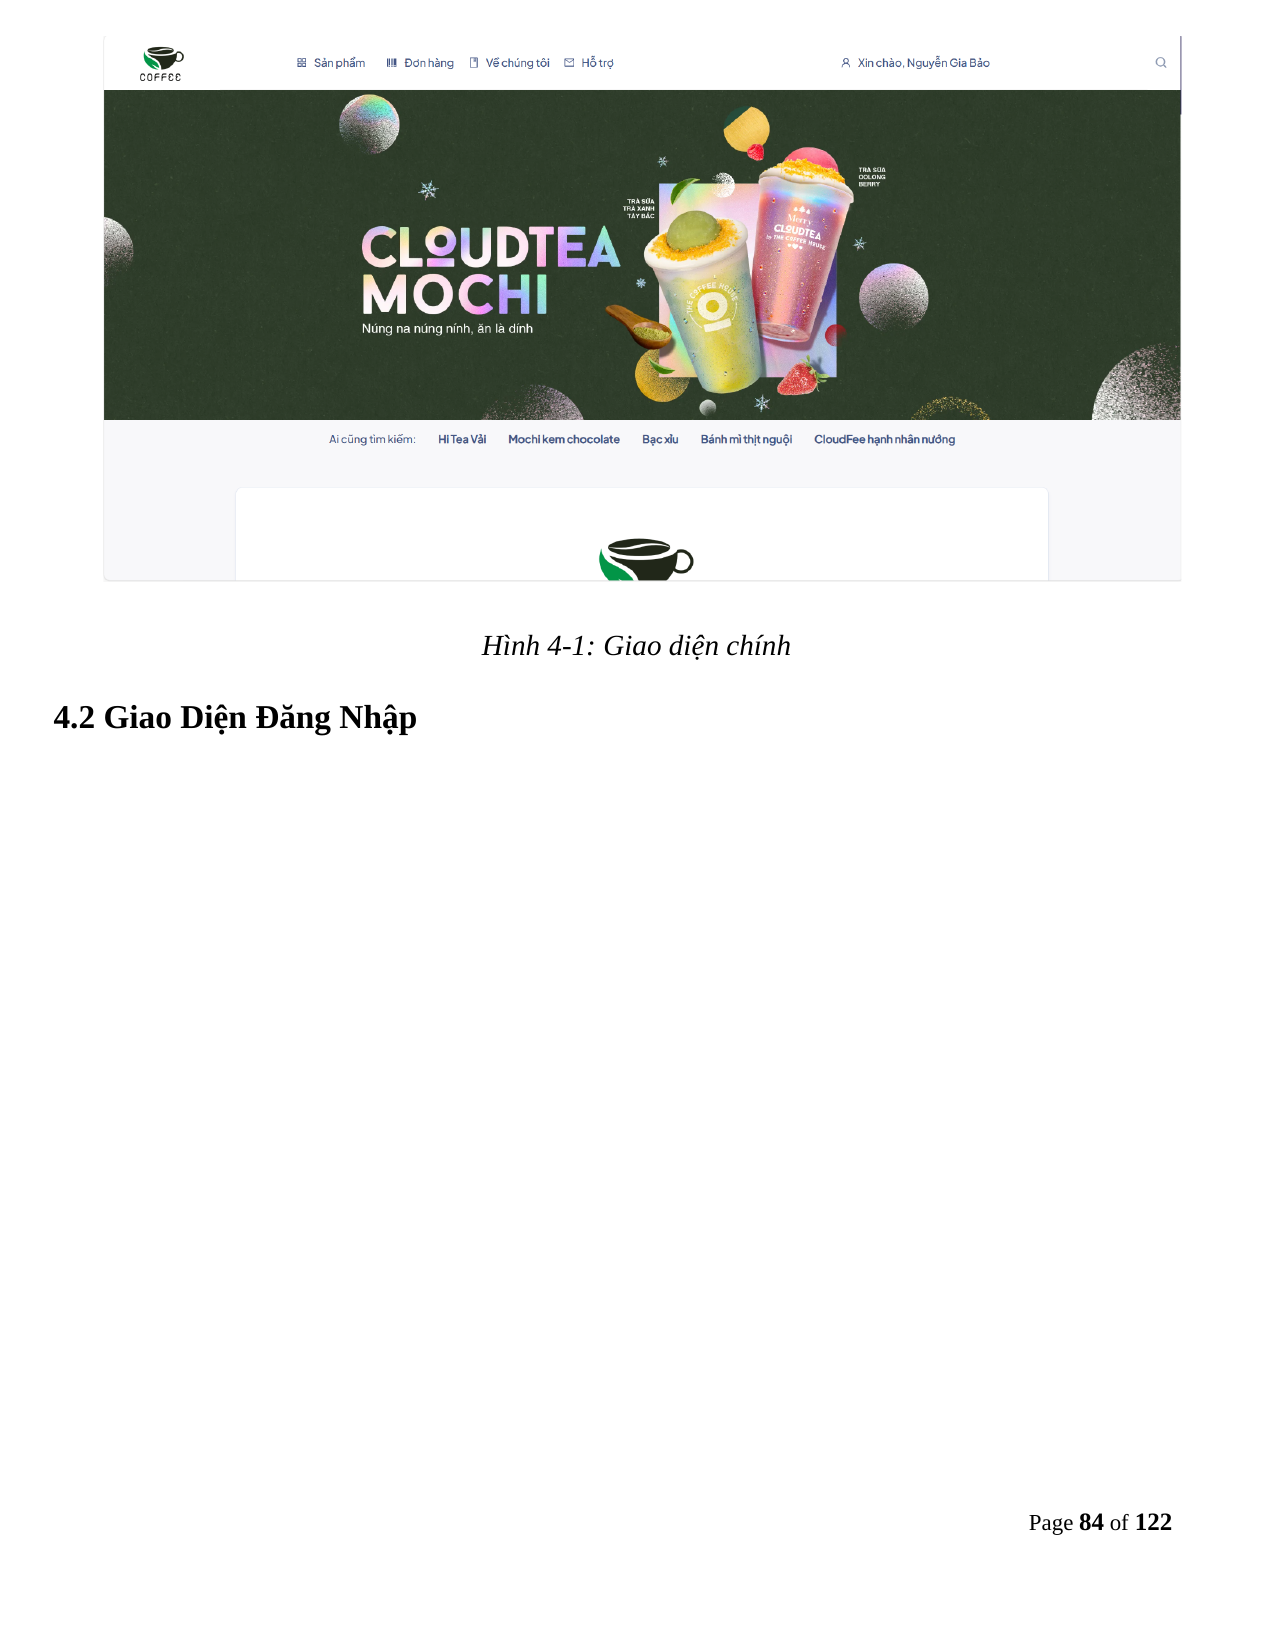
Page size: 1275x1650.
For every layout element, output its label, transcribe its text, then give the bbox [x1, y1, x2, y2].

subtitle Giao Diện Đăng Nhập [53, 697, 1172, 735]
picture [103, 36, 1182, 582]
text Hình 4-1: Giao diện chính [103, 628, 1172, 661]
